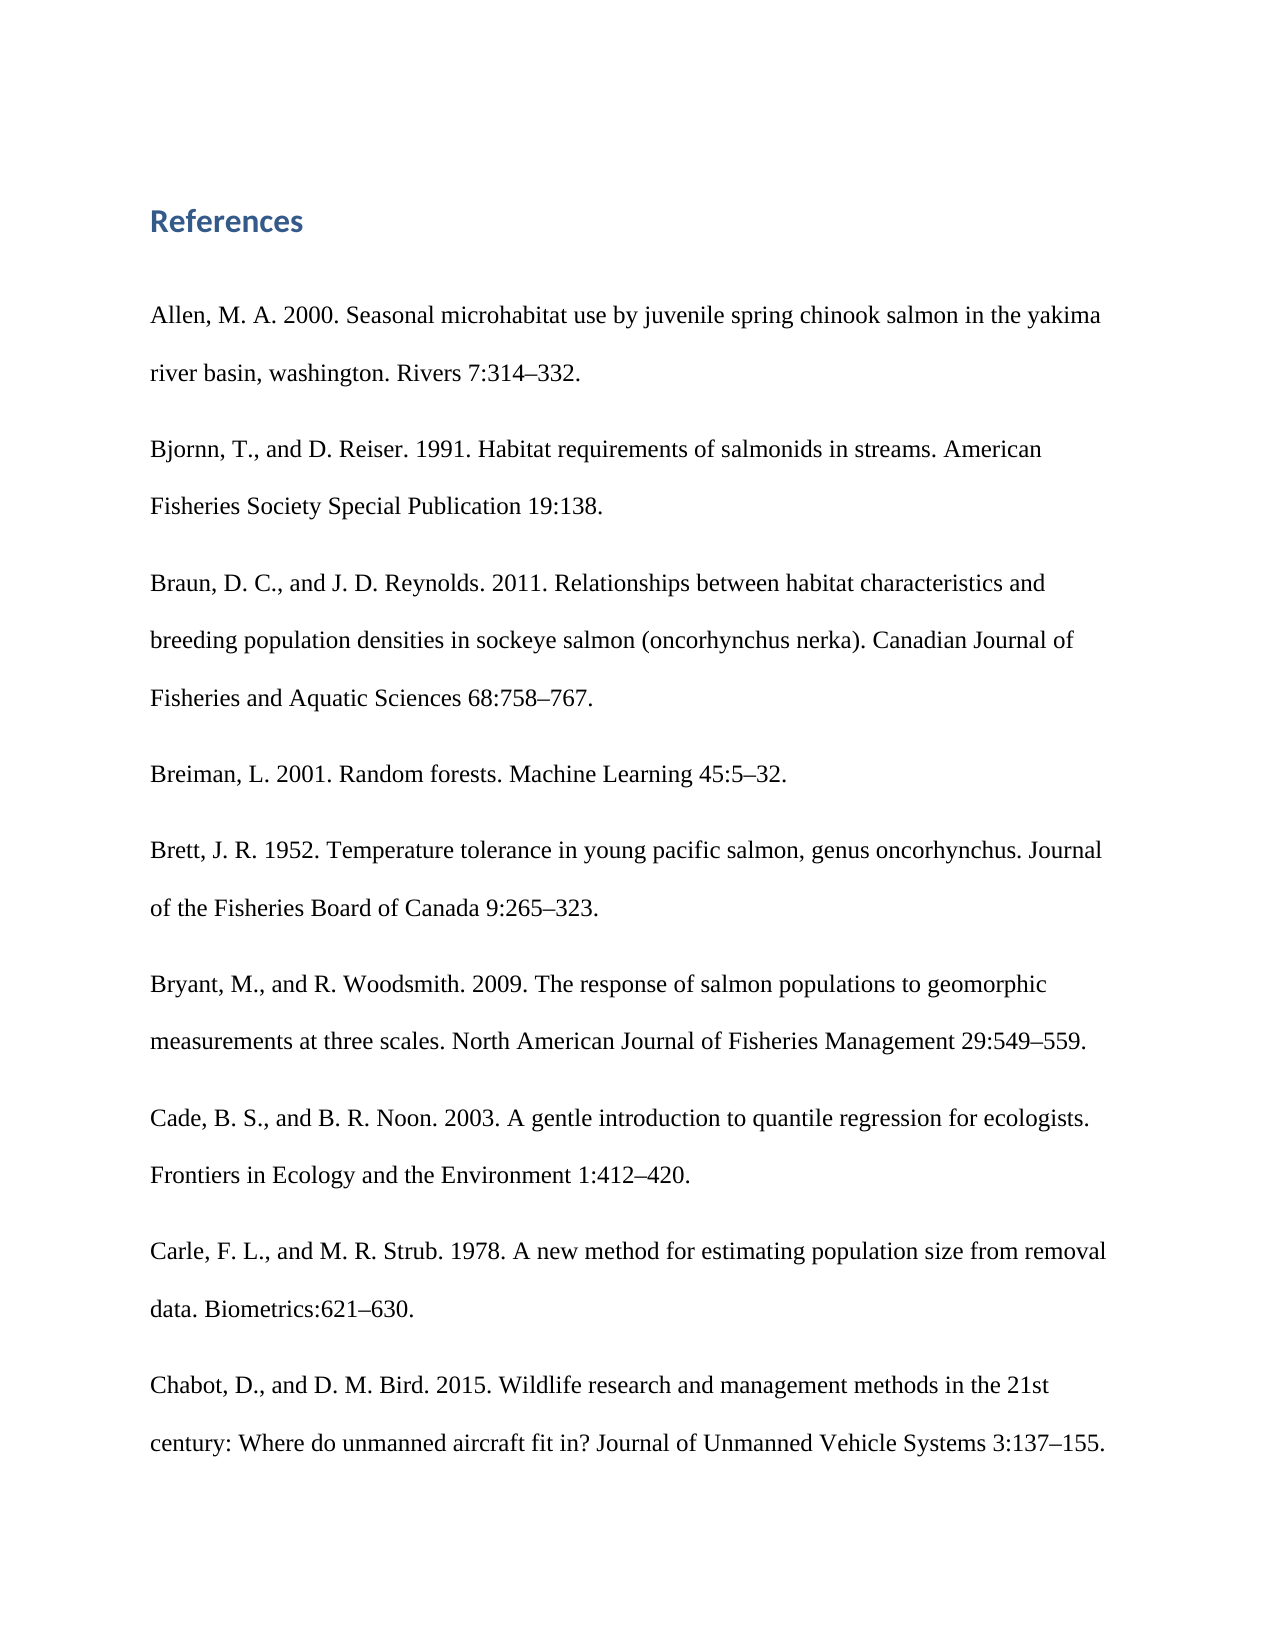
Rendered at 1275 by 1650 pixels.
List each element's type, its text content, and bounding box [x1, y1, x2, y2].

text Brett, J. R. 1952. Temperature tolerance in young pacific salmon, genus oncorhynchus. Journal of the Fisheries Board of Canada 9:265–323. [150, 835, 1125, 921]
text Bjornn, T., and D. Reiser. 1991. Habitat requirements of salmonids in streams. American Fisheries Society Special Publication 19:138. [150, 434, 1125, 520]
subtitle References [150, 200, 1125, 241]
text Cade, B. S., and B. R. Noon. 2003. A gentle introduction to quantile regression for ecologists. Frontiers in Ecology and the Environment 1:412–420. [150, 1103, 1125, 1189]
text Carle, F. L., and M. R. Strub. 1978. A new method for estimating population size from removal data. Biometrics:621–630. [150, 1236, 1125, 1323]
text Breiman, L. 2001. Random forests. Machine Learning 45:5–32. [150, 759, 1125, 788]
text Braun, D. C., and J. D. Reynolds. 2011. Relationships between habitat characteristics and breeding population densities in sockeye salmon (oncorhynchus nerka). Canadian Journal of Fisheries and Aquatic Sciences 68:758–767. [150, 568, 1125, 711]
text Bryant, M., and R. Woodsmith. 2009. The response of salmon populations to geomorphic measurements at three scales. North American Journal of Fisheries Management 29:549–559. [150, 969, 1125, 1055]
text Chabot, D., and D. M. Bird. 2015. Wildlife research and management methods in the 21st century: Where do unmanned aircraft fit in? Journal of Unmanned Vehicle Systems 3:137–155. [150, 1370, 1125, 1456]
text Allen, M. A. 2000. Seasonal microhabitat use by juvenile spring chinook salmon in the yakima river basin, washington. Rivers 7:314–332. [150, 300, 1125, 386]
